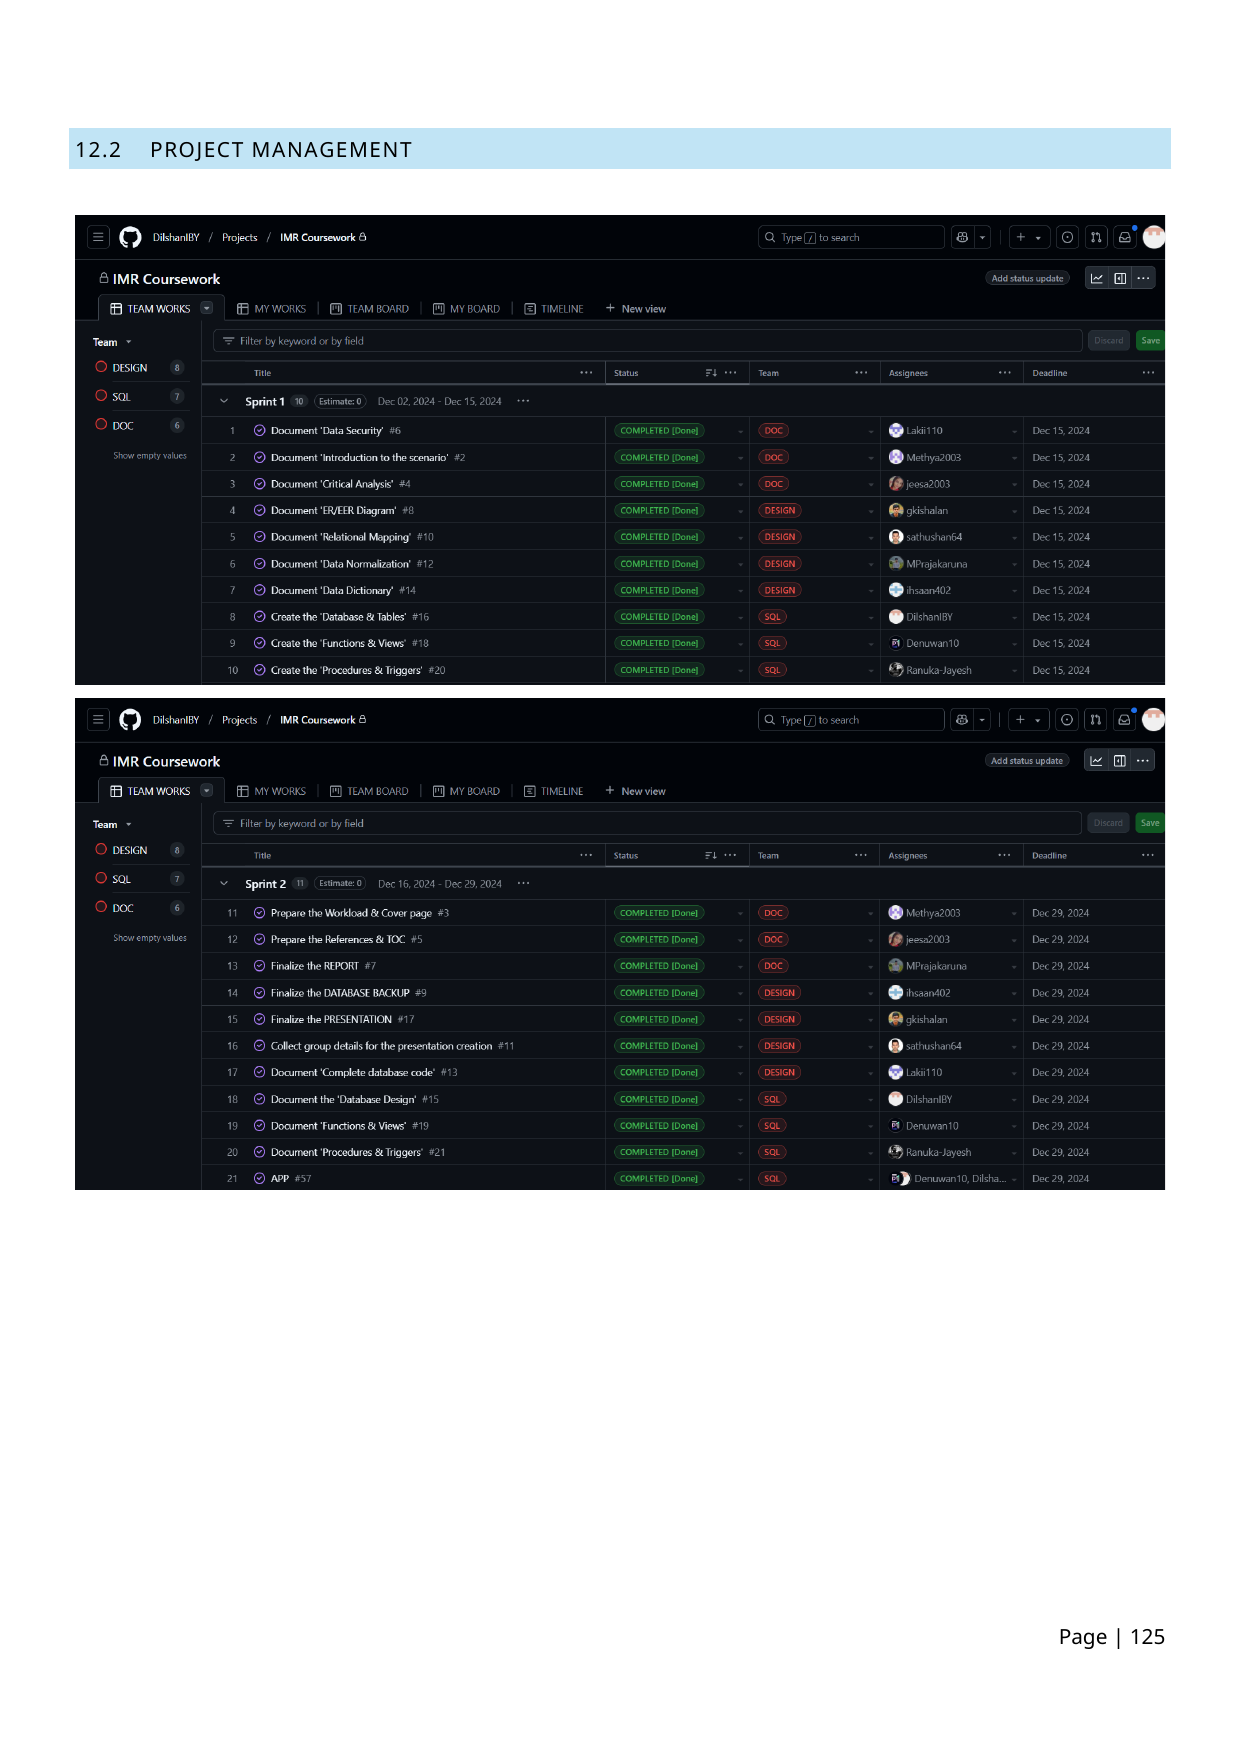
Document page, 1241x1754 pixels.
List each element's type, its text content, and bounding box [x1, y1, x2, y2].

picture [75, 215, 1166, 685]
picture [75, 698, 1166, 1190]
subtitle project management [75, 135, 1165, 163]
